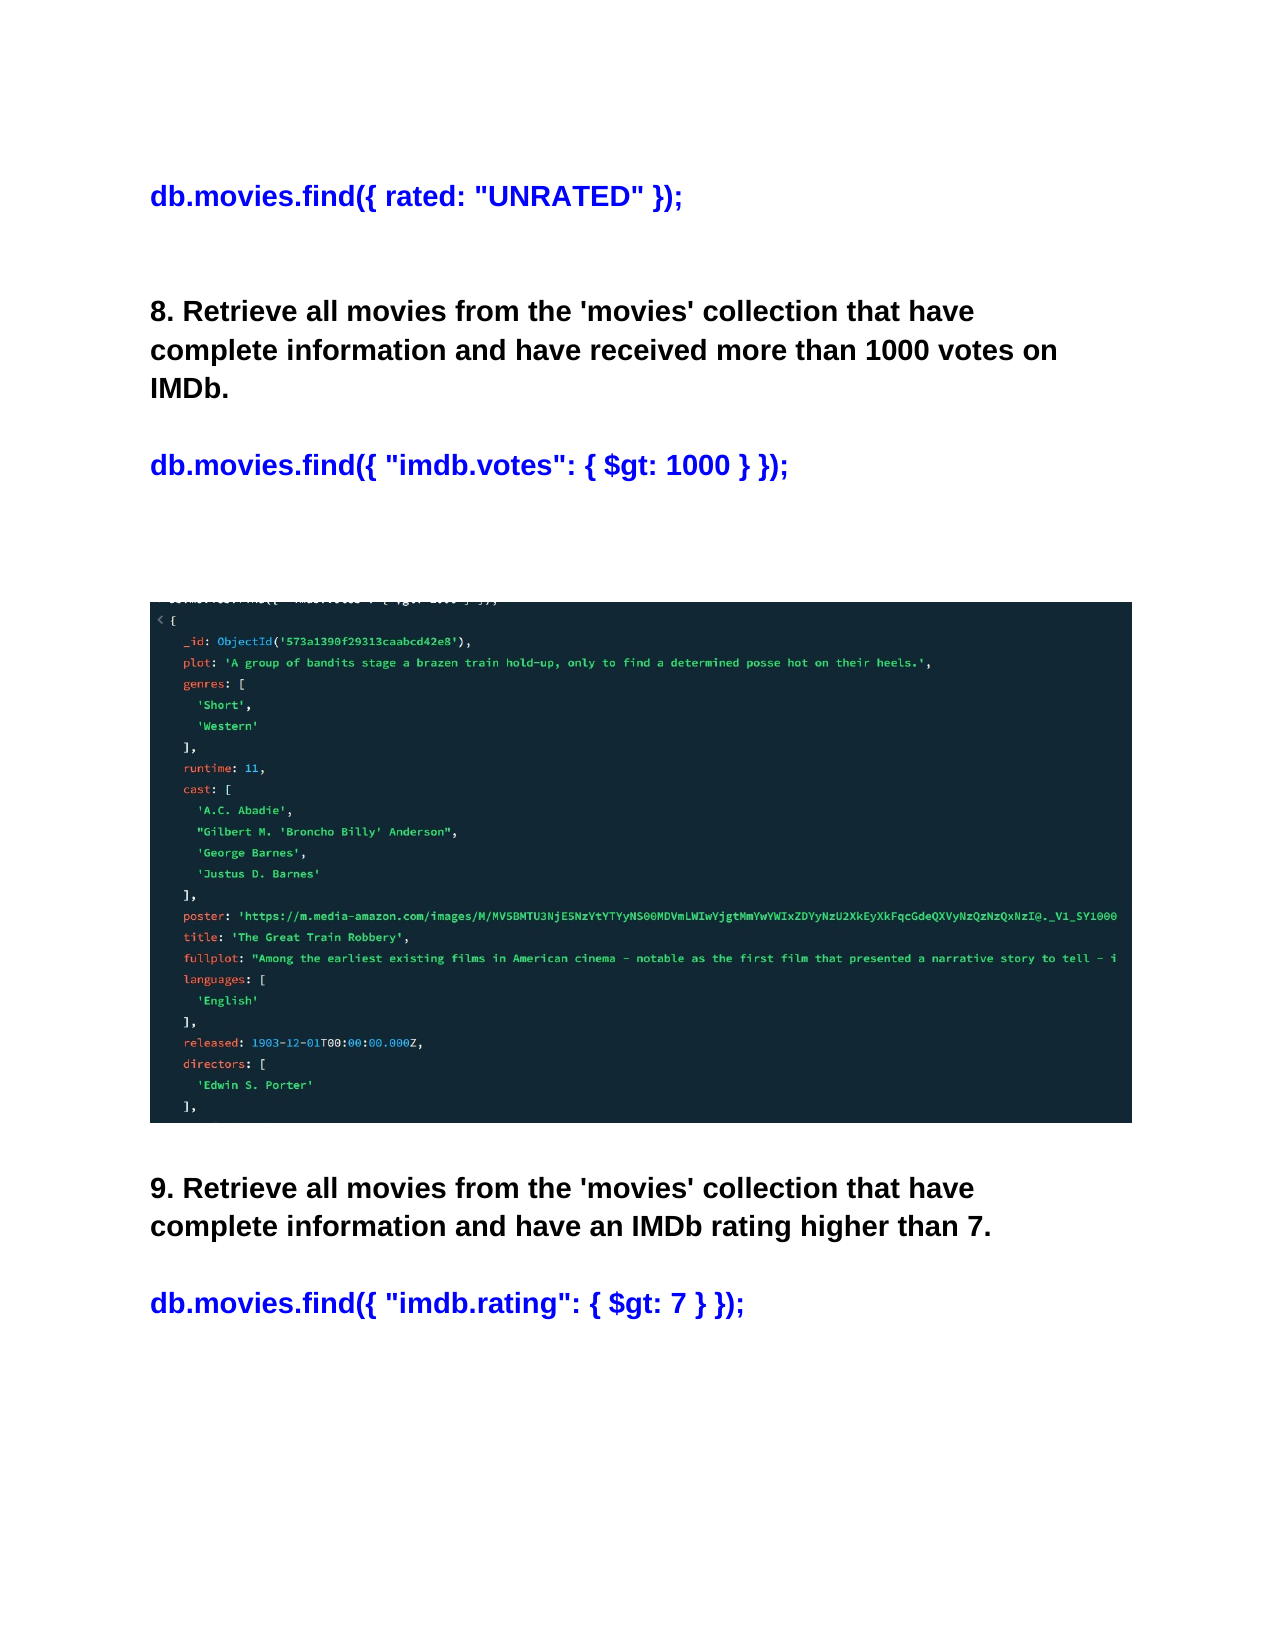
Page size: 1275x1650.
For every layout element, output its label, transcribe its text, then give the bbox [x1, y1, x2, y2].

list Retrieve all movies from the 'movies' collection that have complete information and have received more than 1000 votes on IMDb. [150, 294, 1110, 405]
list Retrieve all movies from the 'movies' collection that have complete information and have an IMDb rating higher than 7. [150, 1171, 1110, 1243]
text db.movies.find({ "imdb.votes": { $gt: 1000 } }); [150, 448, 1210, 482]
text db.movies.find({ rated: "UNRATED" }); [150, 179, 1210, 212]
picture [150, 602, 1132, 1123]
text db.movies.find({ "imdb.rating": { $gt: 7 } }); [150, 1286, 1210, 1320]
